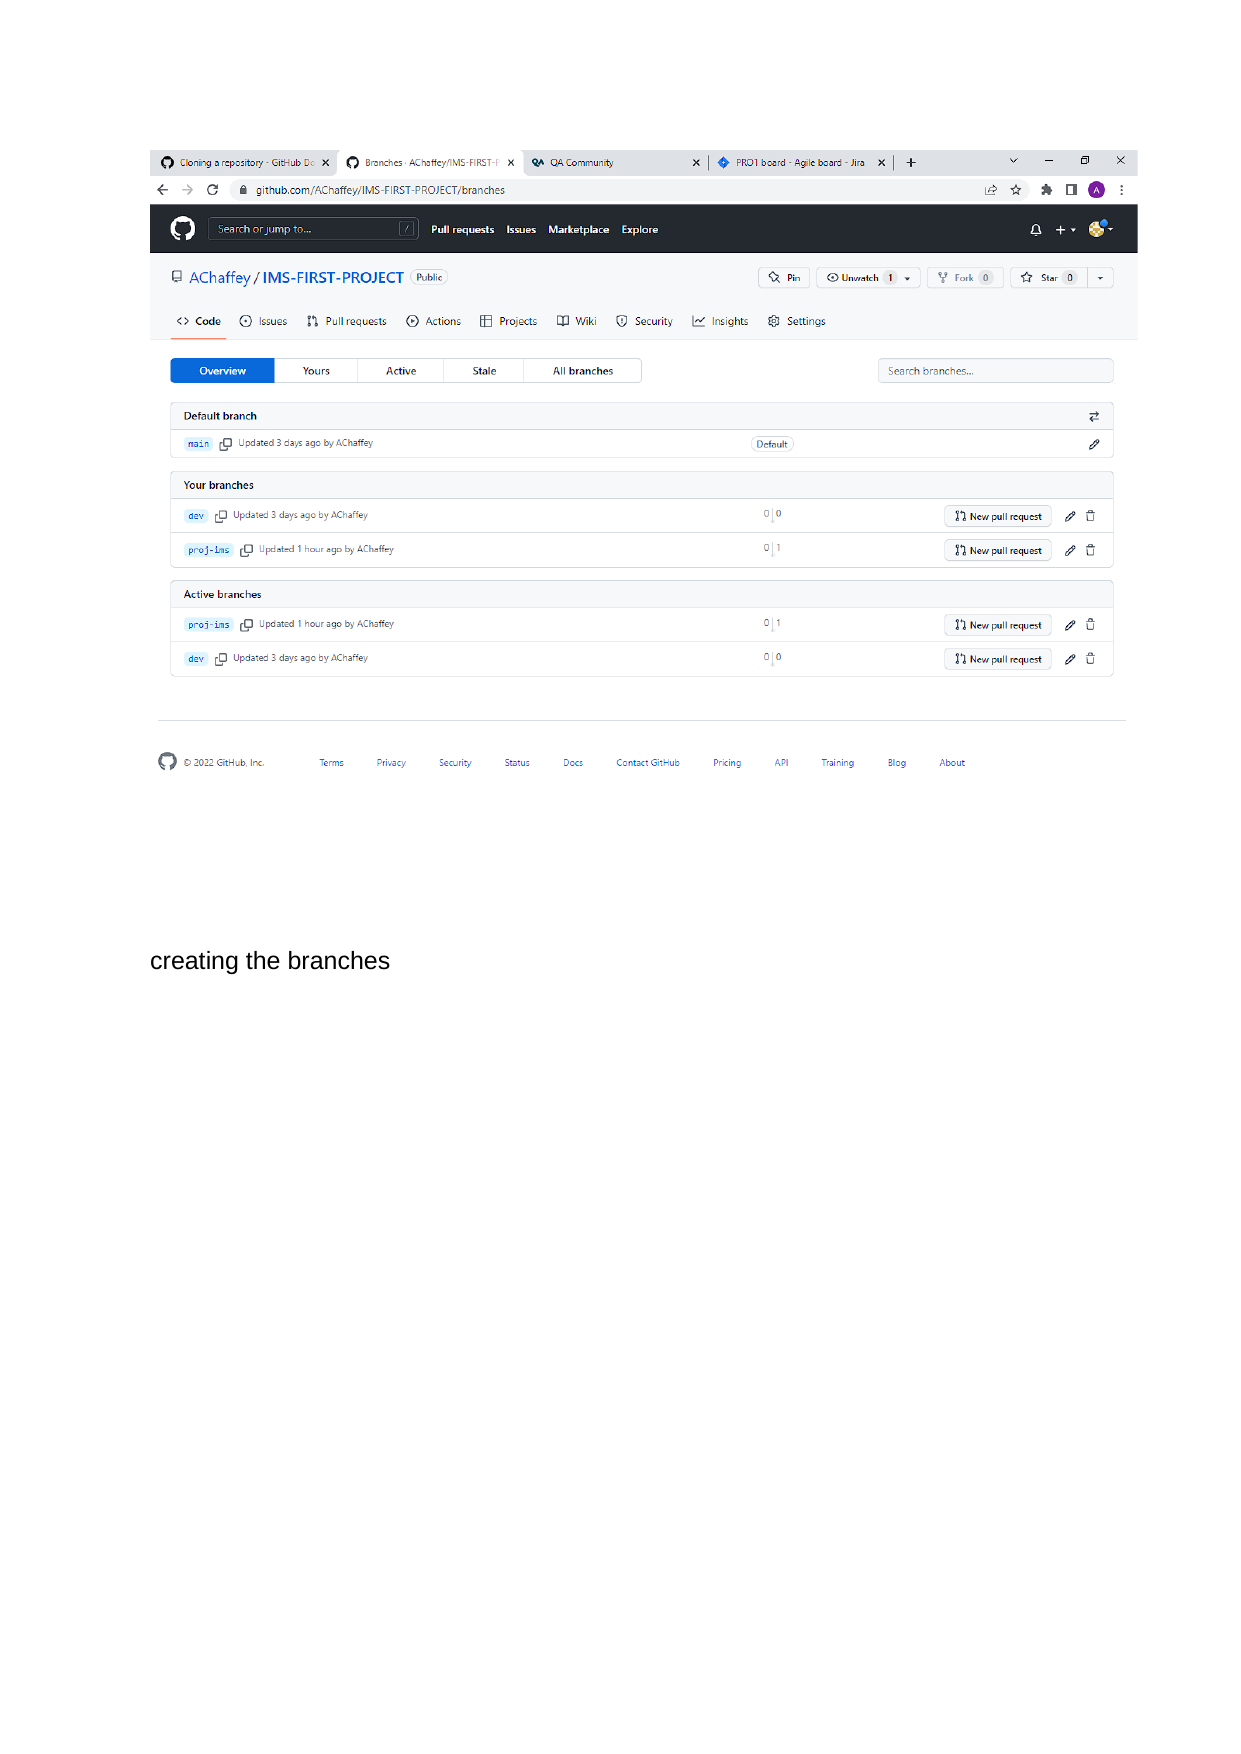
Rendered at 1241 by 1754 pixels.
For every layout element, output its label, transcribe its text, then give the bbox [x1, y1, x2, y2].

text creating the branches [150, 944, 1090, 975]
picture [150, 150, 1138, 944]
